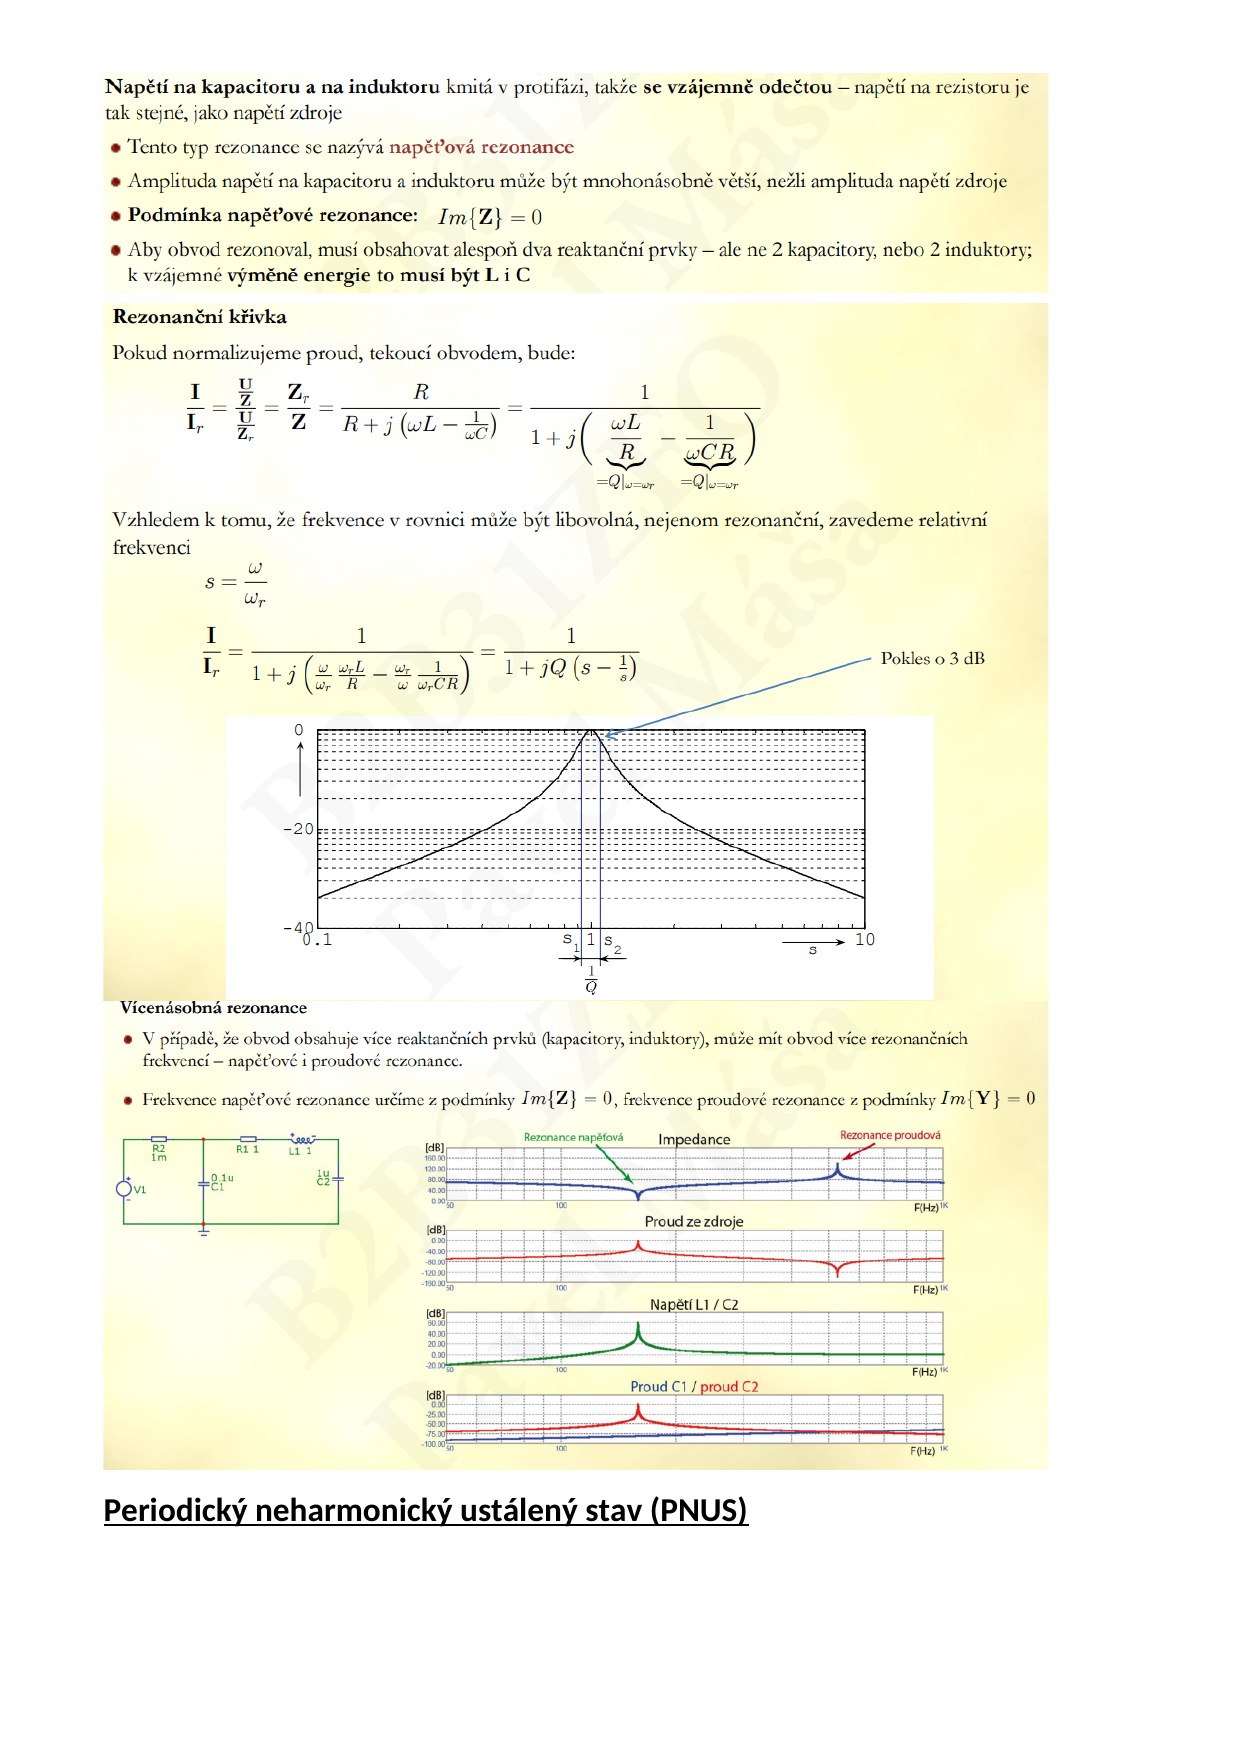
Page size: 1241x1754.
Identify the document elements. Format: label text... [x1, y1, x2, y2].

picture [103, 303, 1049, 1470]
picture [103, 73, 1049, 293]
